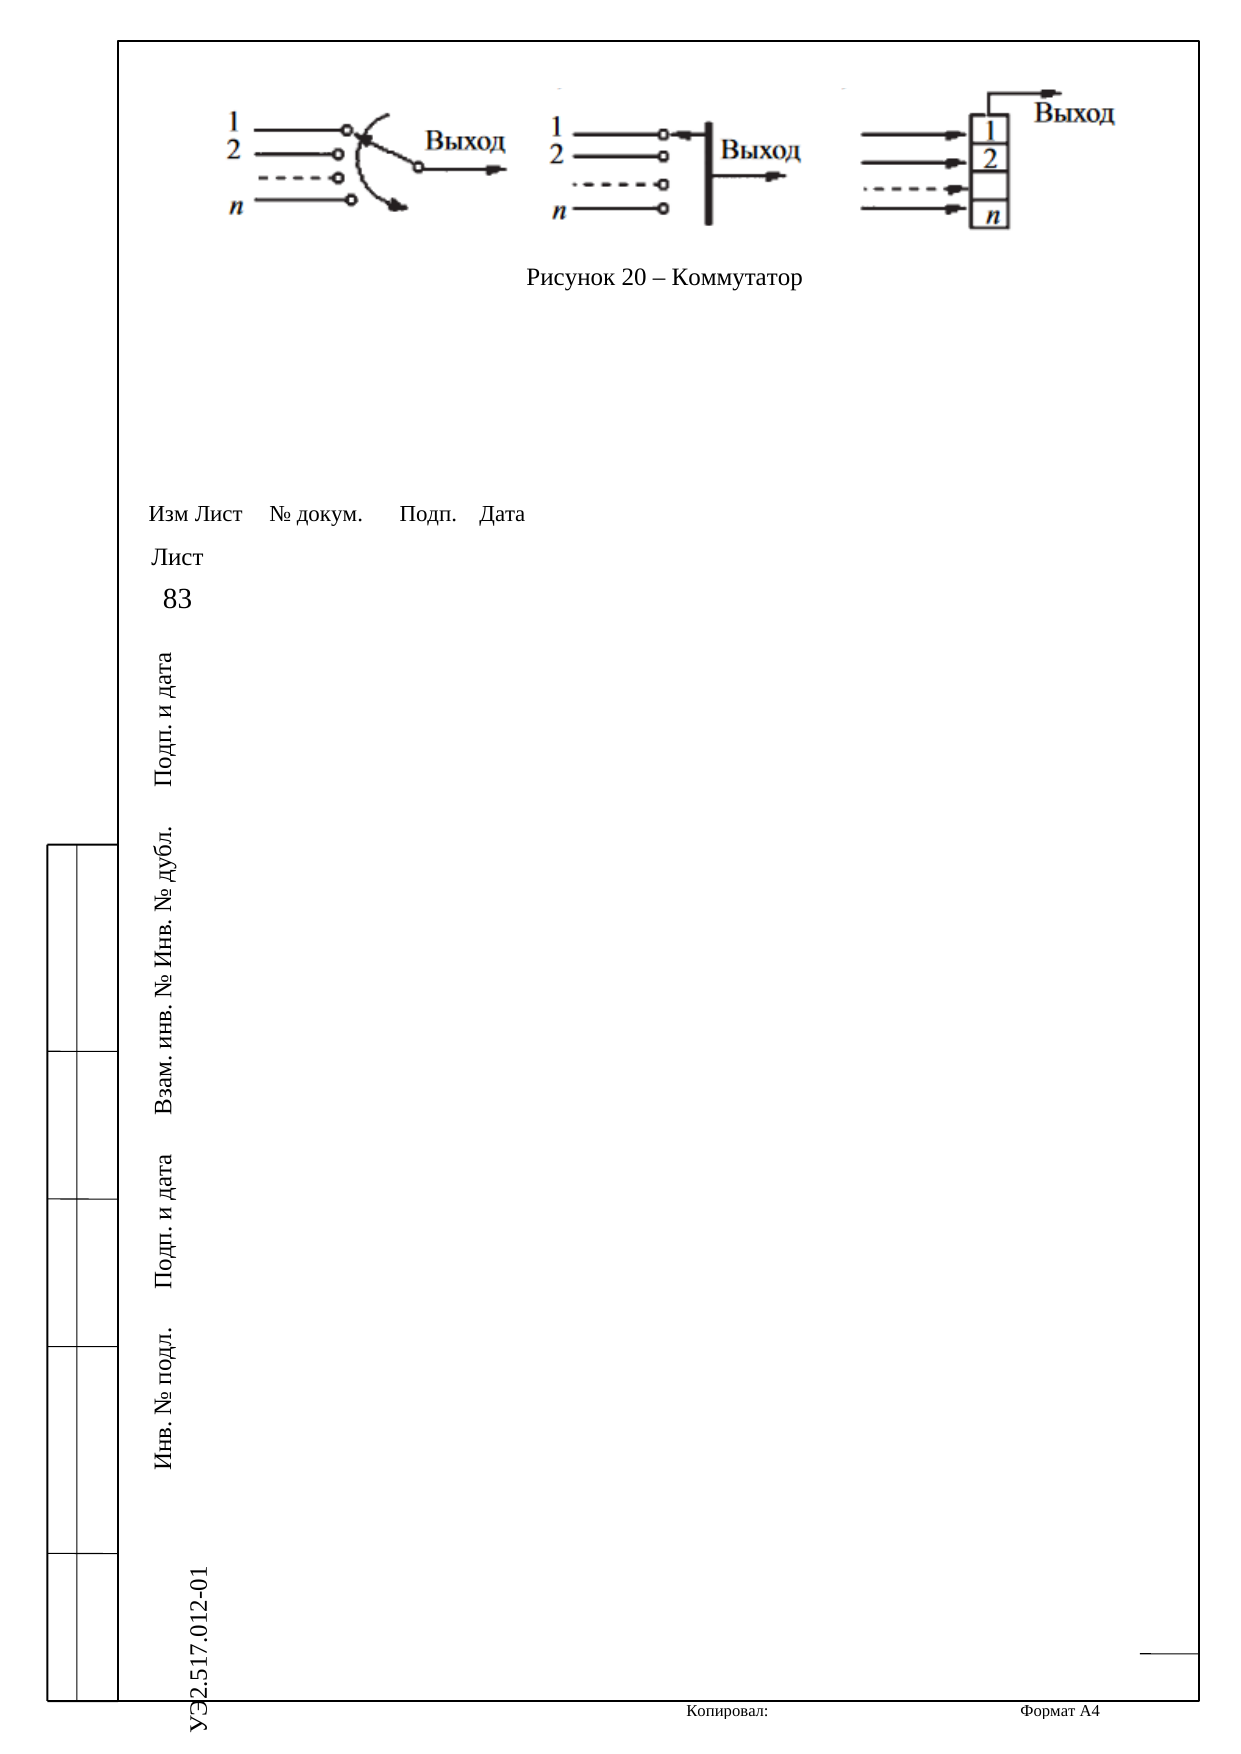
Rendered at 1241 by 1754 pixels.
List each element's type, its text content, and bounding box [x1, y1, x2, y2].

picture [187, 88, 1142, 262]
text Рисунок 20 – Коммутатор [148, 262, 1181, 291]
